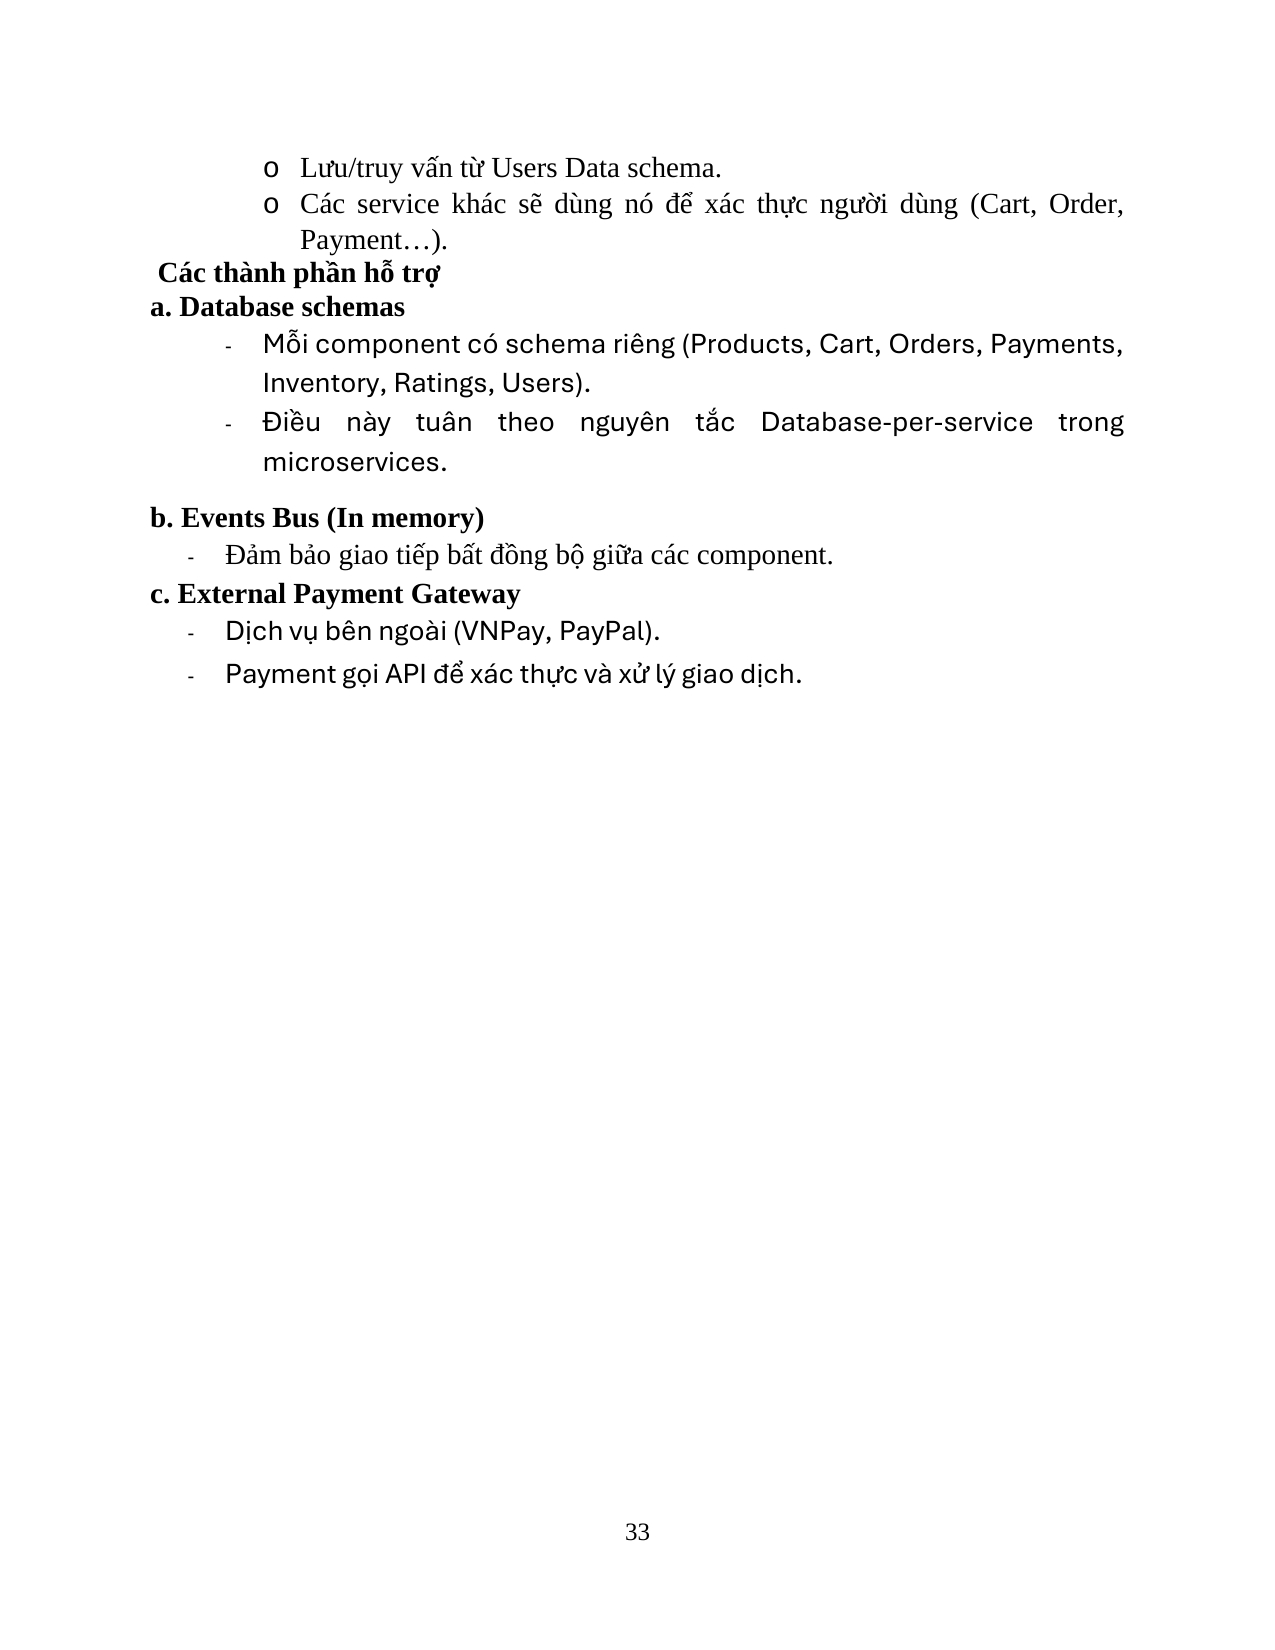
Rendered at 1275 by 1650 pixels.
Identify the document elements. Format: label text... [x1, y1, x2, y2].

list Đảm bảo giao tiếp bất đồng bộ giữa các component. [187, 534, 1125, 576]
list Các service khác sẽ dùng nó để xác thực người dùng (Cart, Order, Payment…). [262, 186, 1125, 256]
text c. External Payment Gateway [150, 576, 1125, 610]
text b. Events Bus (In memory) [150, 500, 1125, 534]
list Payment gọi API để xác thực và xử lý giao dịch. [187, 653, 1125, 695]
list Lưu/truy vấn từ Users Data schema. [262, 150, 1125, 186]
list Điều này tuân theo nguyên tắc Database-per-service trong microservices. [225, 401, 1125, 479]
list Mỗi component có schema riêng (Products, Cart, Orders, Payments, Inventory, Ratings, Users). [225, 323, 1125, 401]
text Các thành phần hỗ trợ [150, 256, 1125, 289]
list Dịch vụ bên ngoài (VNPay, PayPal). [187, 610, 1125, 653]
text a. Database schemas [150, 289, 1125, 323]
